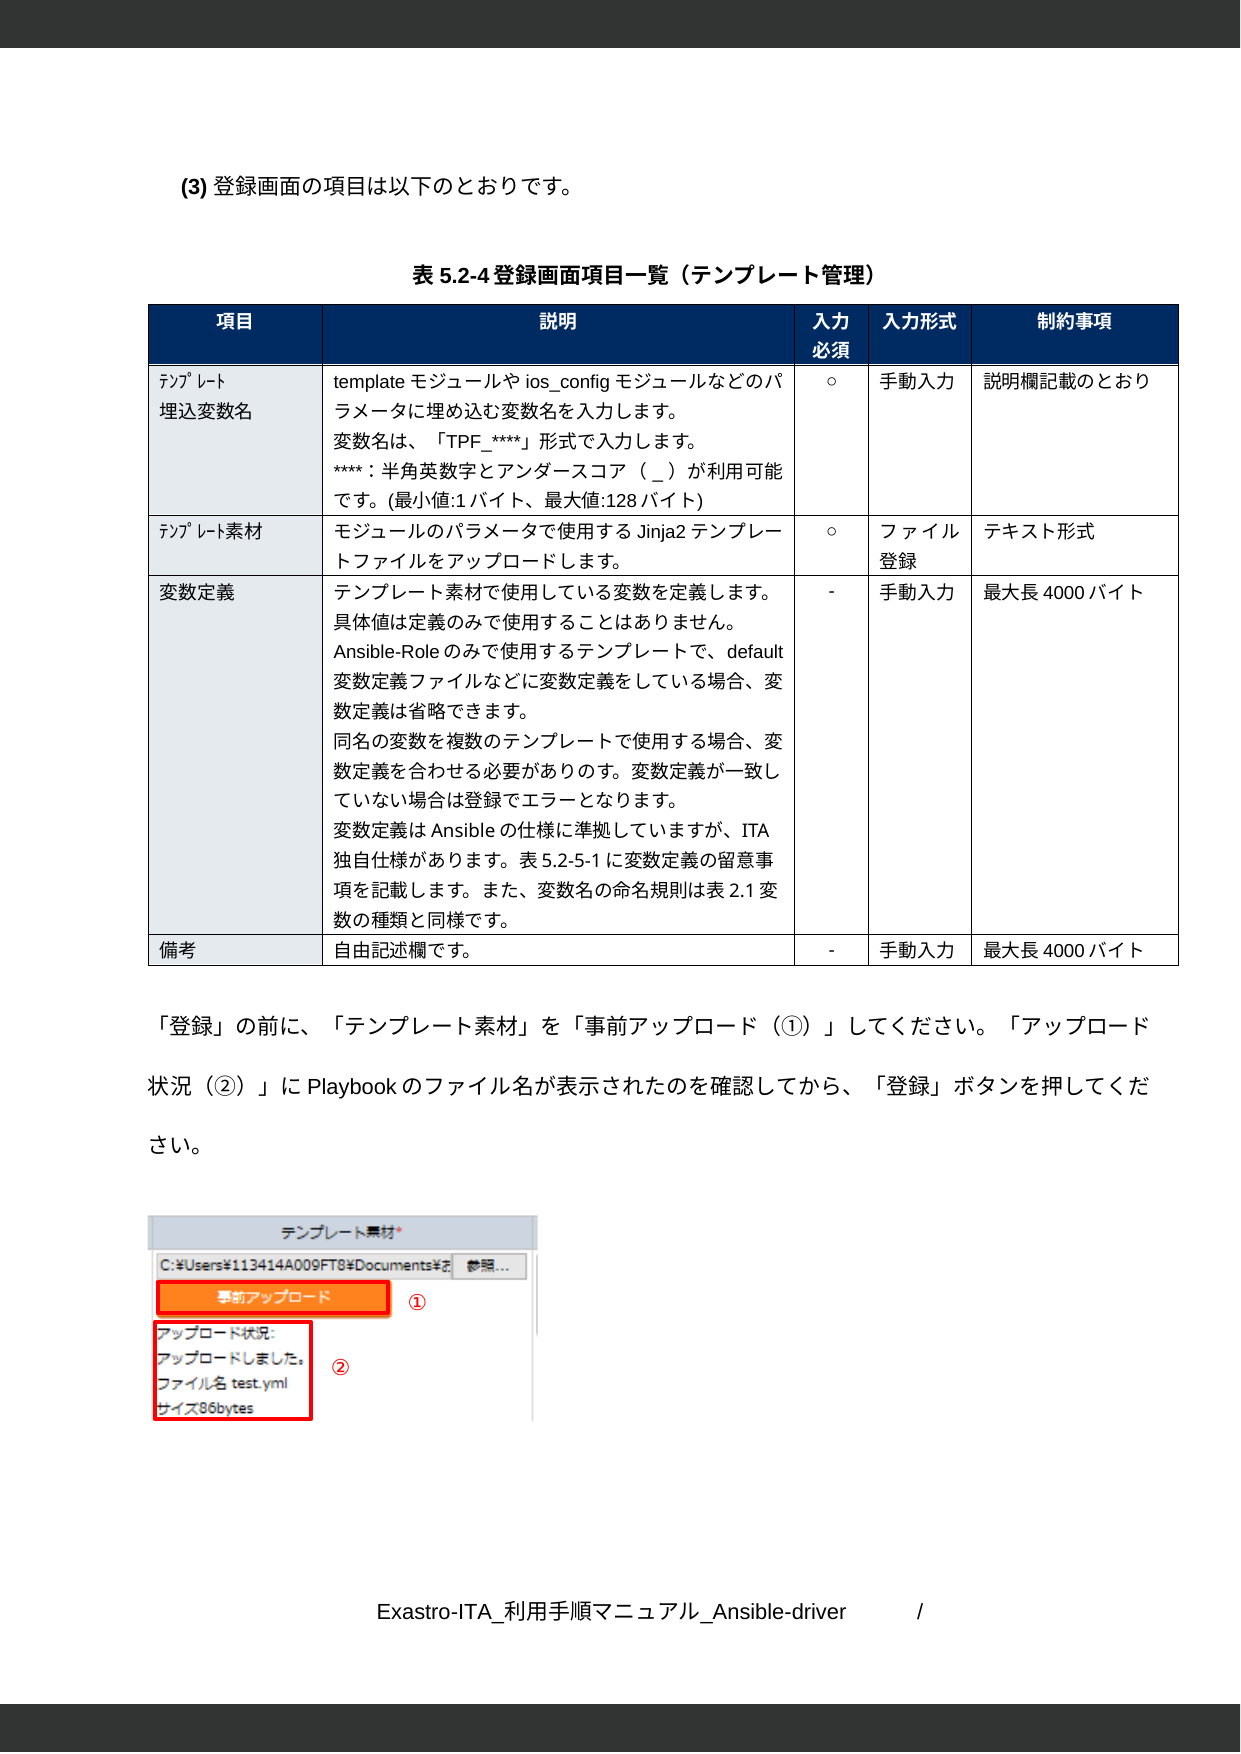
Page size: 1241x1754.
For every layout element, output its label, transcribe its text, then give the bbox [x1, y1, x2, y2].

picture [0, 1704, 1241, 1752]
table_cell 最大長4000バイト [972, 935, 1178, 964]
text 表 5.2-4登録画面項目一覧（テンプレート管理） [148, 244, 1152, 304]
table_cell templateモジュールやios_configモジュールなどのパラメータに埋め込む変数名を入力します。 変数名は、「TPF_****」形式で入力します。 ****：半角英数字とアンダースコア（ _ ）が利用可能です。(最小値:1バイト、最大値:128バイト) [323, 366, 794, 514]
table_cell 手動入力 [869, 935, 971, 964]
table_cell 変数定義 [149, 576, 322, 934]
table_cell 備考 [149, 935, 322, 964]
table_cell モジュールのパラメータで使用するJinja2テンプレートファイルをアップロードします。 [323, 516, 794, 575]
table_header 制約事項 [972, 305, 1178, 364]
picture [0, 0, 1241, 48]
table_header 説明 [323, 305, 794, 364]
table_cell - [795, 935, 868, 964]
table_cell テキスト形式 [972, 516, 1178, 575]
table_cell テンプレート素材で使用している変数を定義します。 具体値は定義のみで使用することはありません。 Ansible-Roleのみで使用するテンプレートで、default変数定義ファイルなどに変数定義をしている場合、変数定義は省略できます。 同名の変数を複数のテンプレートで使用する場合、変数定義を合わせる必要がありのす。変数定義が一致していない場合は登録でエラーとなります。 変数定義はAnsibleの仕様に準拠していますが、ITA独自仕様があります。表5.2-5-1に変数定義の留意事項を記載します。また、変数名の命名規則は表2.1変数の種類と同様です。 [323, 576, 794, 934]
table_cell - [795, 576, 868, 934]
table_cell ○ [795, 366, 868, 514]
text 「登録」の前に、「テンプレート素材」を「事前アップロード（①）」してください。「アップロード状況（②）」にPlaybookのファイル名が表示されたのを確認してから、「登録」ボタンを押してください。 [148, 995, 1152, 1174]
table_cell 手動入力 [869, 366, 971, 514]
table_header 入力形式 [869, 305, 971, 364]
table_cell ﾃﾝﾌﾟﾚｰﾄ素材 [149, 516, 322, 575]
table_cell 説明欄記載のとおり [972, 366, 1178, 514]
table_cell 自由記述欄です。 [323, 935, 794, 964]
text (3) 登録画面の項目は以下のとおりです。 [148, 155, 1152, 214]
picture [147, 1207, 538, 1440]
table_cell 最大長4000バイト [972, 576, 1178, 934]
table_header 項目 [149, 305, 322, 364]
table_cell ファイル登録 [869, 516, 971, 575]
table_header 入力 必須 [795, 305, 868, 364]
table_cell 手動入力 [869, 576, 971, 934]
table_cell ○ [795, 516, 868, 575]
table_cell ﾃﾝﾌﾟﾚｰﾄ 埋込変数名 [149, 366, 322, 514]
